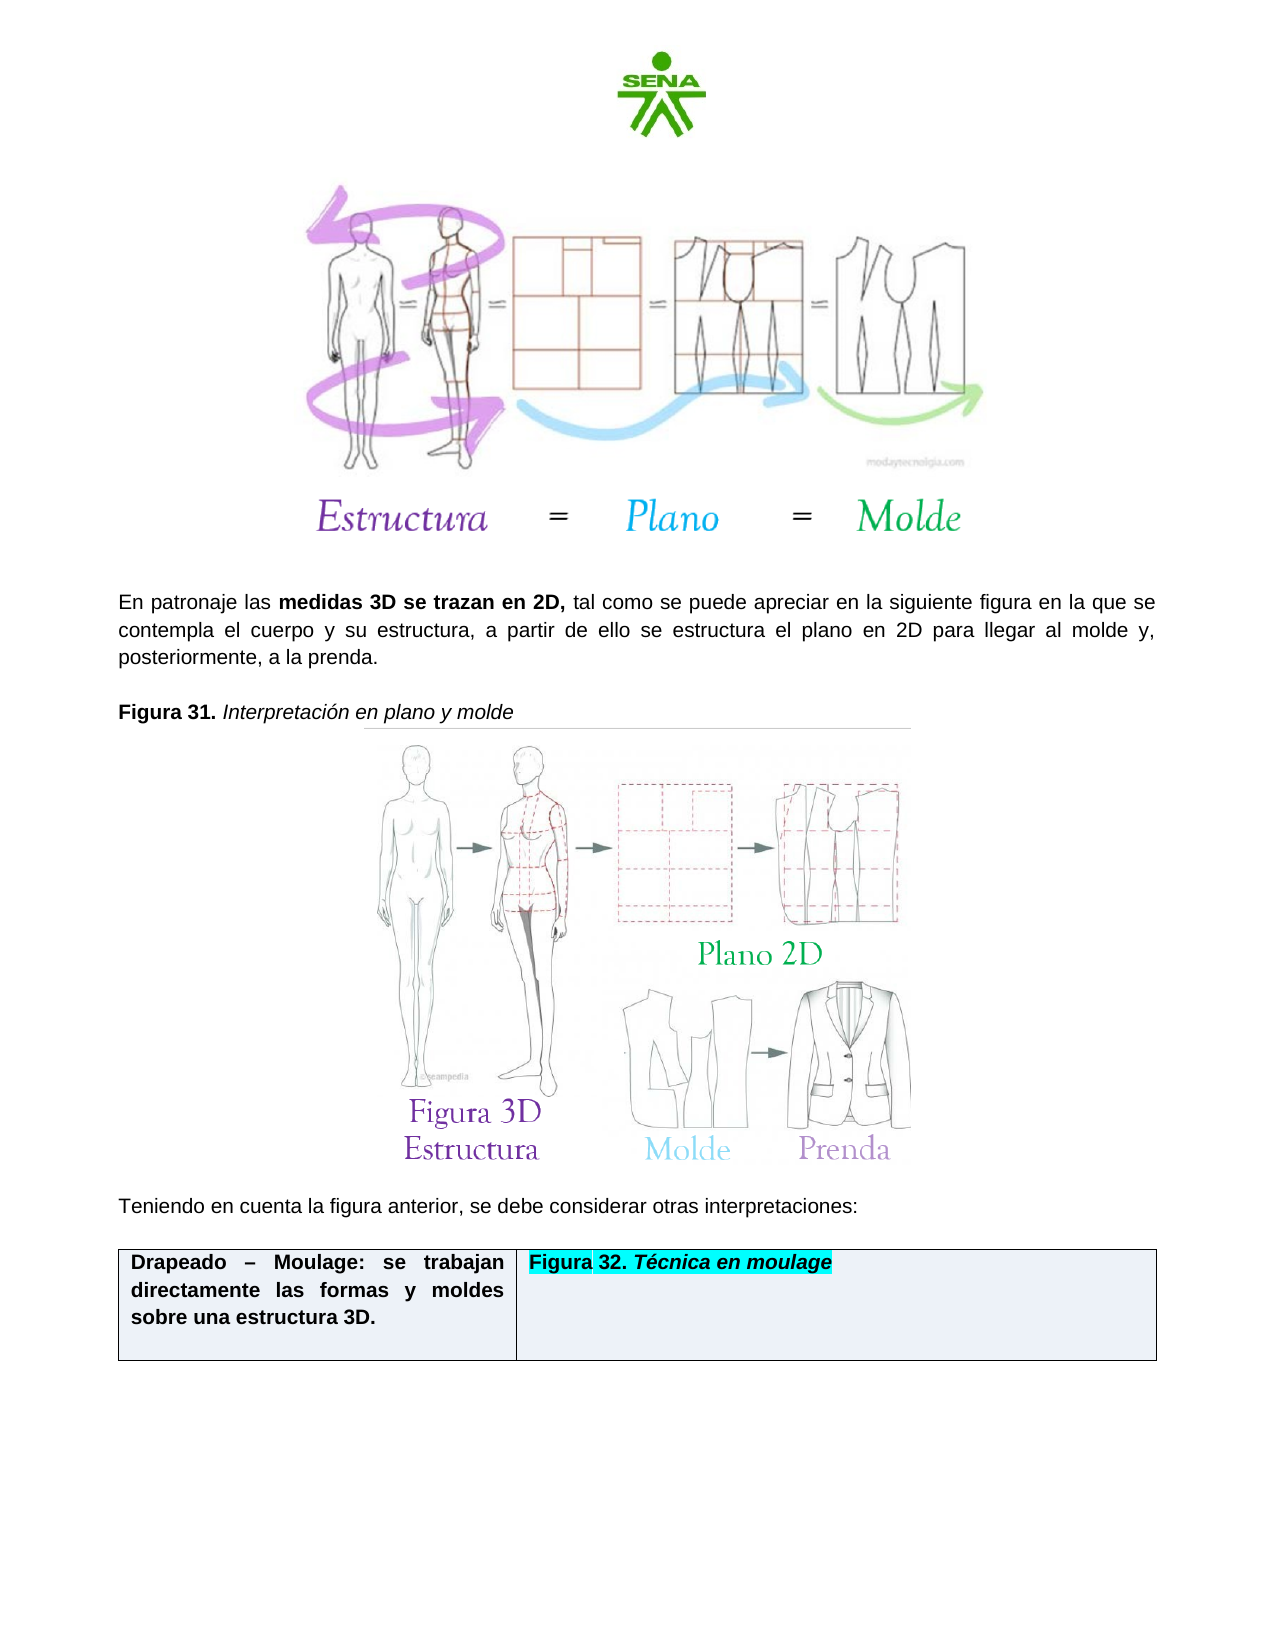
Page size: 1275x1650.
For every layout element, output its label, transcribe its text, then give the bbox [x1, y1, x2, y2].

text Teniendo en cuenta la figura anterior, se debe considerar otras interpretaciones: [118, 1194, 1157, 1218]
table_header Figura 32. Técnica en moulage [517, 1250, 1156, 1360]
picture [615, 45, 706, 143]
text Figura 31. Interpretación en plano y molde [118, 700, 1157, 724]
text En patronaje las medidas 3D se trazan en 2D, tal como se puede apreciar en la siguiente figura en la que se contempla el cuerpo y su estructura, a partir de ello se estructura el plano en 2D para llegar al molde y, posteriormente, a la prenda. [118, 590, 1157, 669]
picture [364, 727, 911, 1167]
picture [288, 177, 987, 535]
table_header Drapeado – Moulage: se trabajan directamente las formas y moldes sobre una estructura 3D. [119, 1250, 516, 1360]
